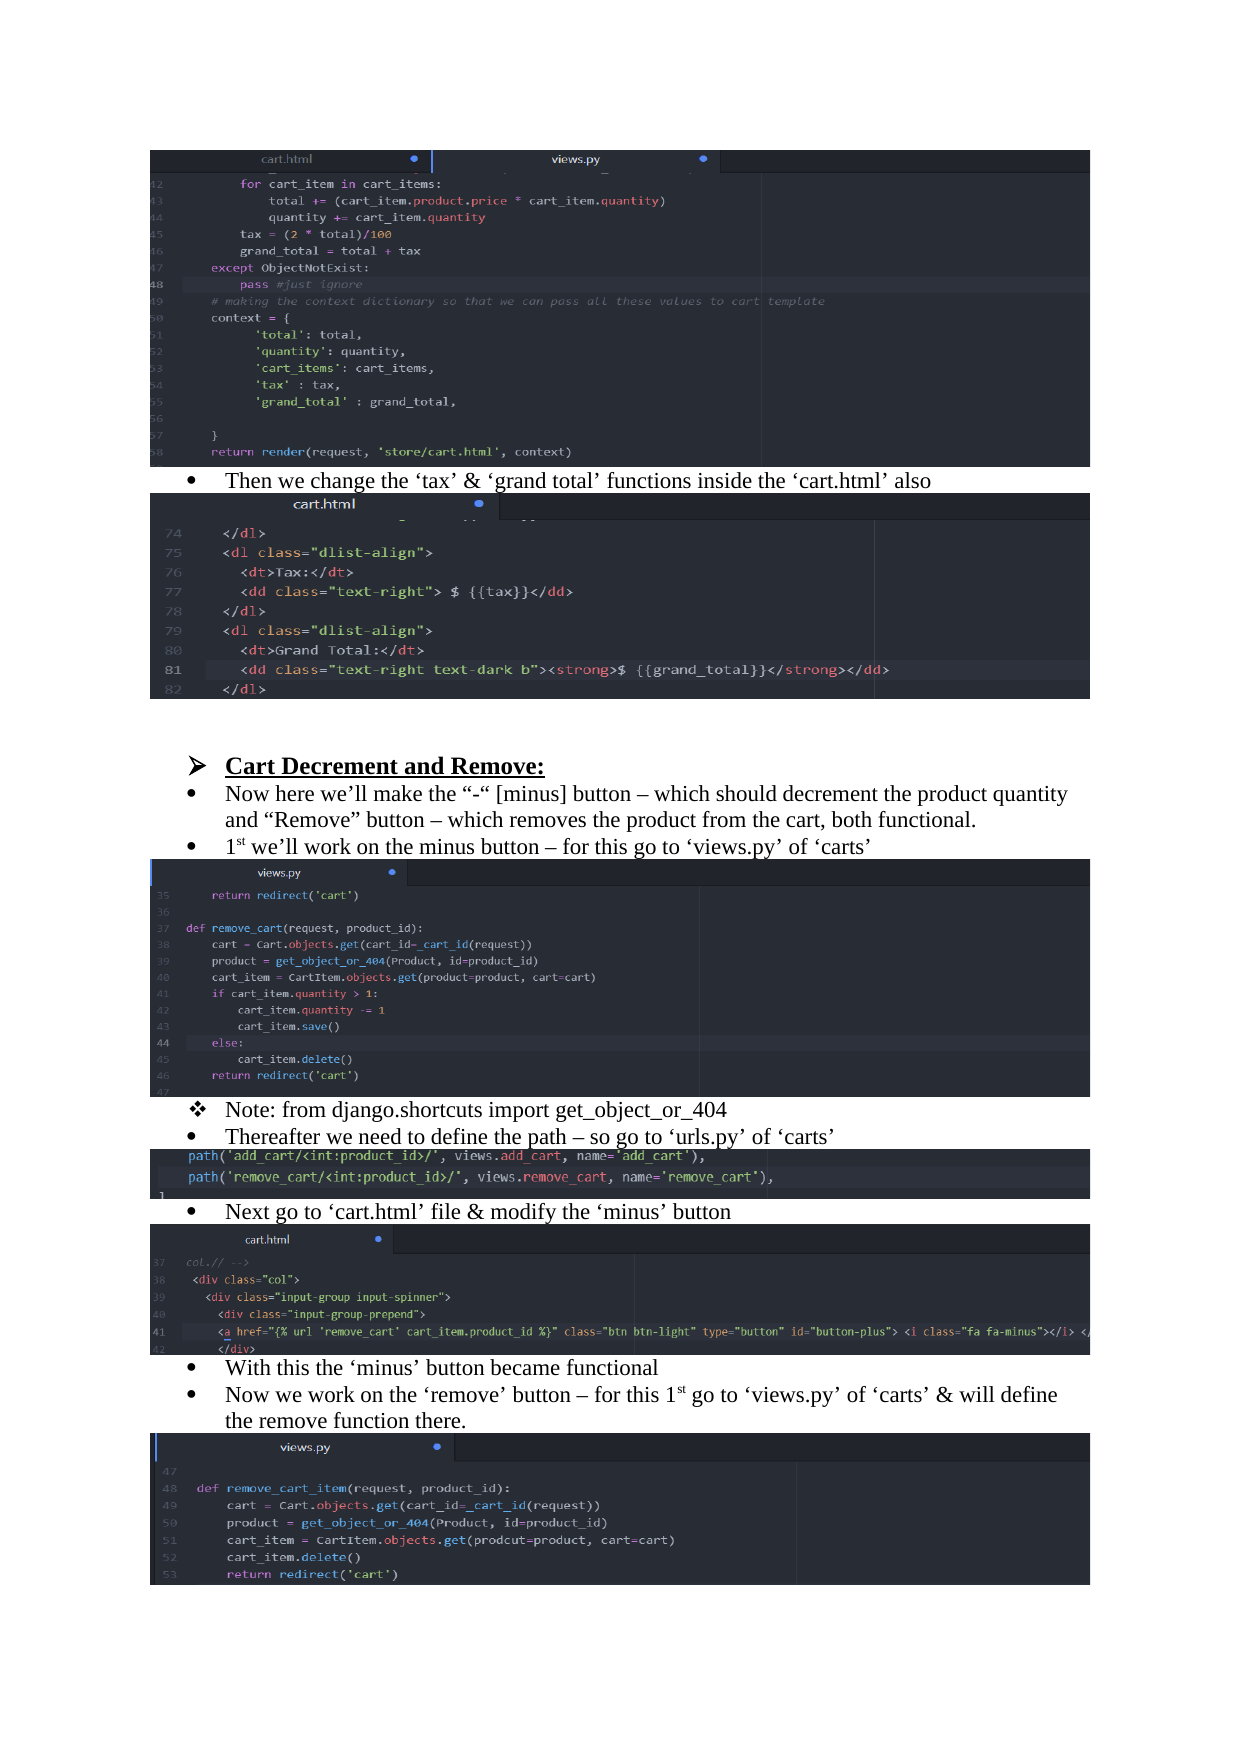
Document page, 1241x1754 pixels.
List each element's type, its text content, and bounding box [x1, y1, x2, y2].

picture [150, 859, 1091, 1097]
list Note: from django.shortcuts import get_object_or_404 [187, 1097, 1090, 1123]
list With this the ‘minus’ button became functional [187, 1355, 1090, 1381]
list Then we change the ‘tax’ & ‘grand total’ functions inside the ‘cart.html’ also [187, 467, 1090, 493]
picture [150, 1149, 1091, 1199]
picture [150, 150, 1091, 467]
list Thereafter we need to define the path – so go to ‘urls.py’ of ‘carts’ [187, 1123, 1090, 1149]
list Now we work on the ‘remove’ button – for this 1st go to ‘views.py’ of ‘carts’ & will define the remove function there. [187, 1381, 1090, 1433]
list Cart Decrement and Remove: [187, 751, 1090, 780]
picture [150, 1433, 1091, 1585]
list 1st we’ll work on the minus button – for this go to ‘views.py’ of ‘carts’ [187, 833, 1090, 859]
picture [150, 493, 1090, 699]
picture [150, 1224, 1091, 1355]
list Now here we’ll make the “-“ [minus] button – which should decrement the product quantity and “Remove” button – which removes the product from the cart, both functional. [187, 780, 1090, 833]
list Next go to ‘cart.html’ file & modify the ‘minus’ button [187, 1199, 1090, 1224]
